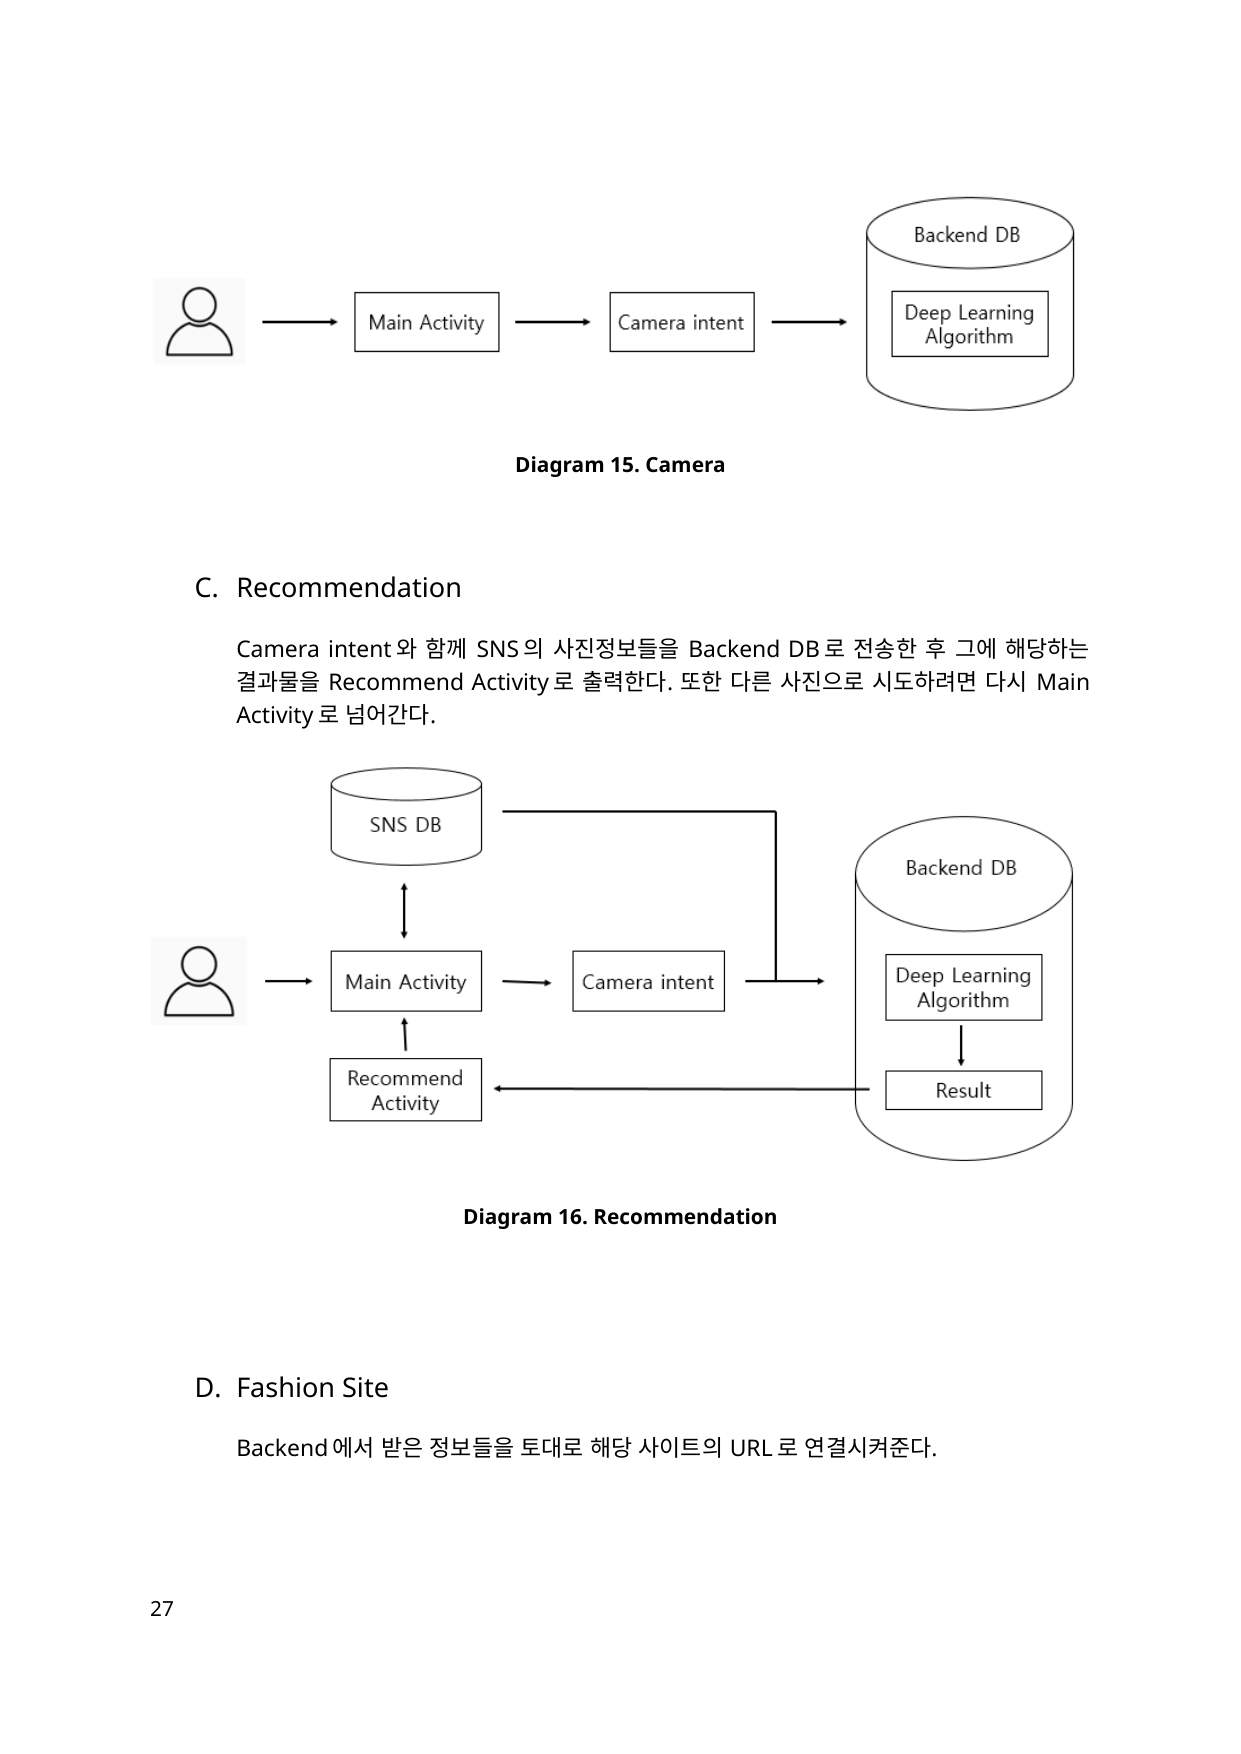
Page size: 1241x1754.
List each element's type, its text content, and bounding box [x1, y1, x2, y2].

text Diagram 16. Recommendation [150, 1202, 1090, 1231]
list Recommendation [194, 569, 1090, 606]
text Camera intent와 함께 SNS의 사진정보들을 Backend DB로 전송한 후 그에 해당하는 결과물을 Recommend Activity로 출력한다. 또한 다른 사진으로 시도하려면 다시 Main Activity로 넘어간다. [236, 631, 1090, 731]
text Backend에서 받은 정보들을 토대로 해당 사이트의 URL로 연결시켜준다. [236, 1430, 1090, 1464]
picture [150, 755, 1089, 1178]
picture [150, 177, 1090, 426]
text Diagram 15. Camera [150, 451, 1090, 479]
list Fashion Site [194, 1368, 1090, 1405]
